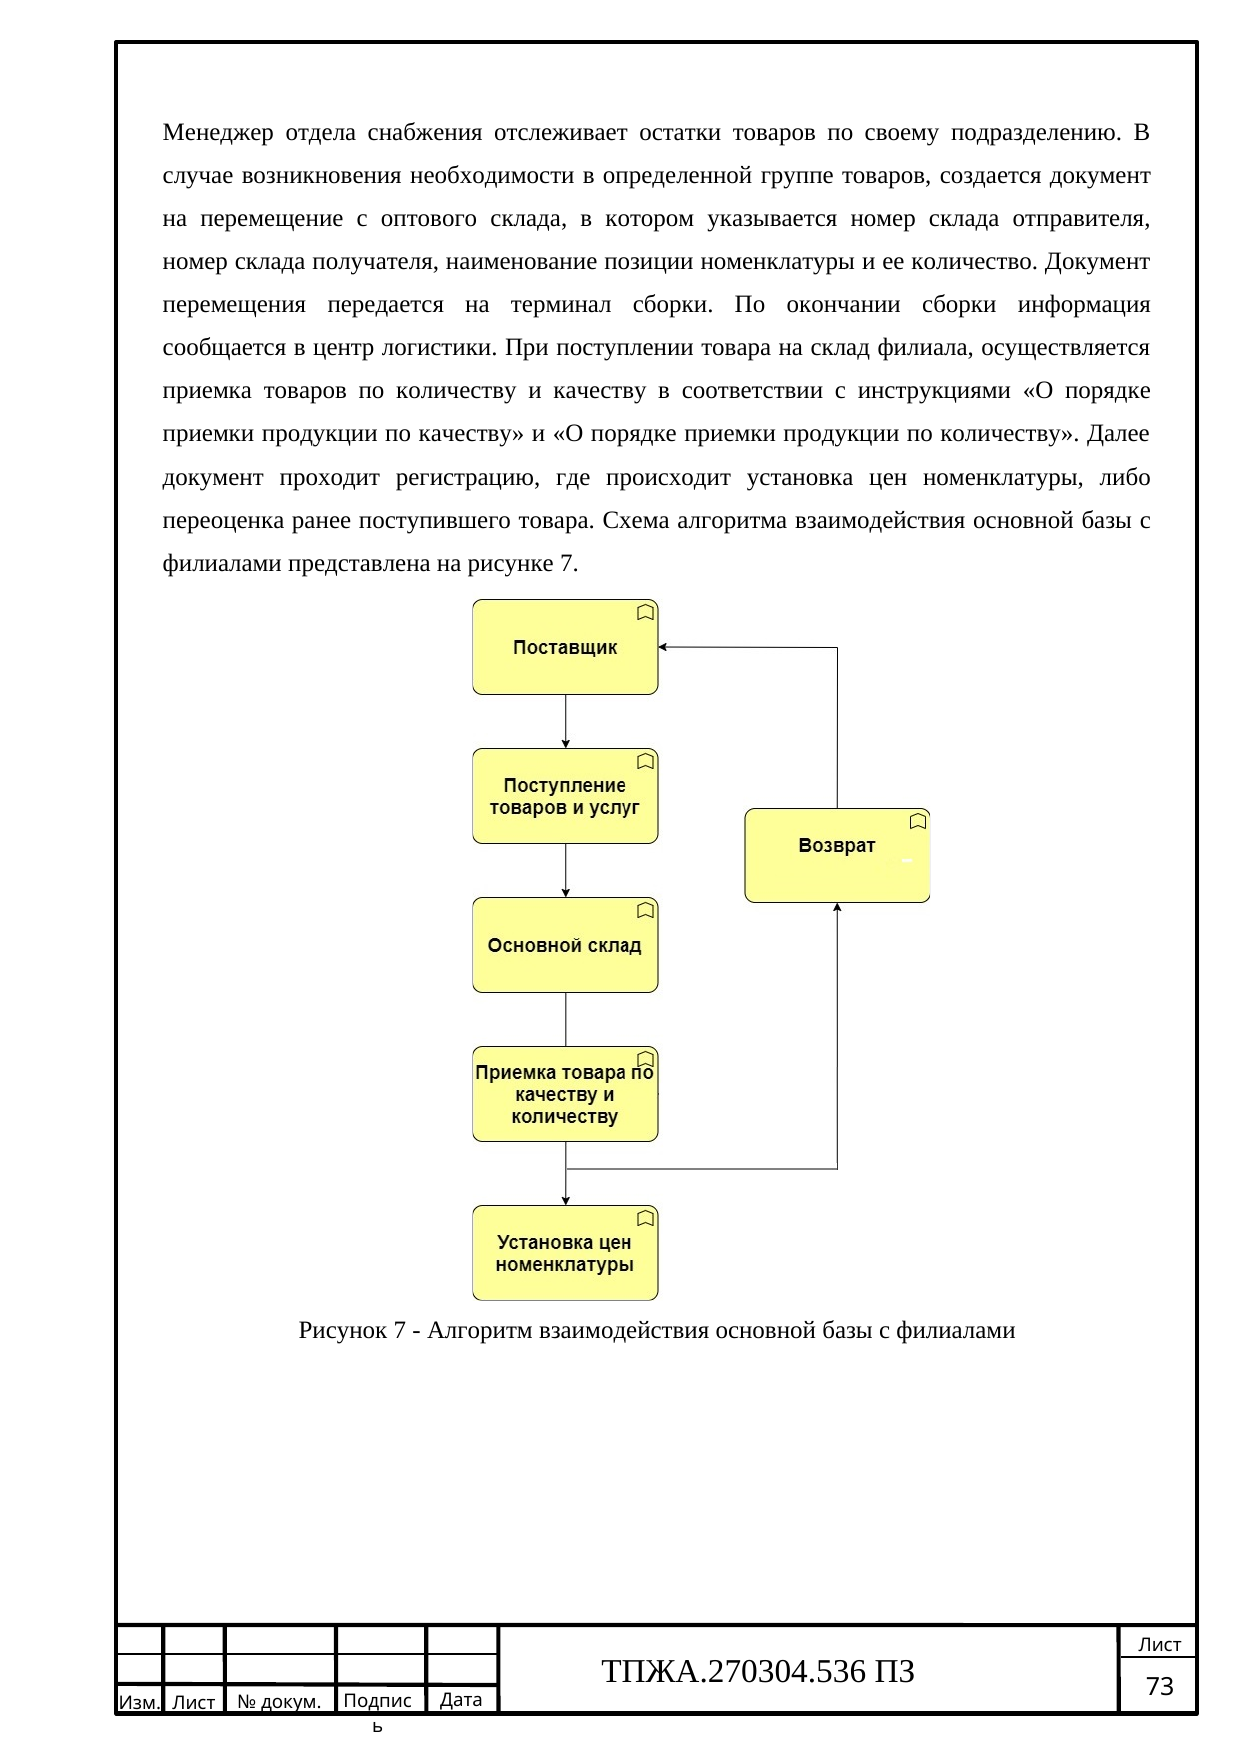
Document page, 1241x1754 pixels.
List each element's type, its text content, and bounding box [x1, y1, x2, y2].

text Менеджер отдела снабжения отслеживает остатки товаров по своему подразделению. В случае возникновения необходимости в определенной группе товаров, создается документ на перемещение с оптового склада, в котором указывается номер склада отправителя, номер склада получателя, наименование позиции номенклатуры и ее количество. Документ перемещения передается на терминал сборки. По окончании сборки информация сообщается в центр логистики. При поступлении товара на склад филиала, осуществляется приемка товаров по количеству и качеству в соответствии с инструкциями «О порядке приемки продукции по качеству» и «О порядке приемки продукции по количеству». Далее документ проходит регистрацию, где происходит установка цен номенклатуры, либо переоценка ранее поступившего товара. Схема алгоритма взаимодействия основной базы с филиалами представлена на рисунке 7. [162, 117, 1152, 577]
text Рисунок 7 - Алгоритм взаимодействия основной базы с филиалами [162, 1315, 1152, 1343]
picture [472, 591, 931, 1301]
